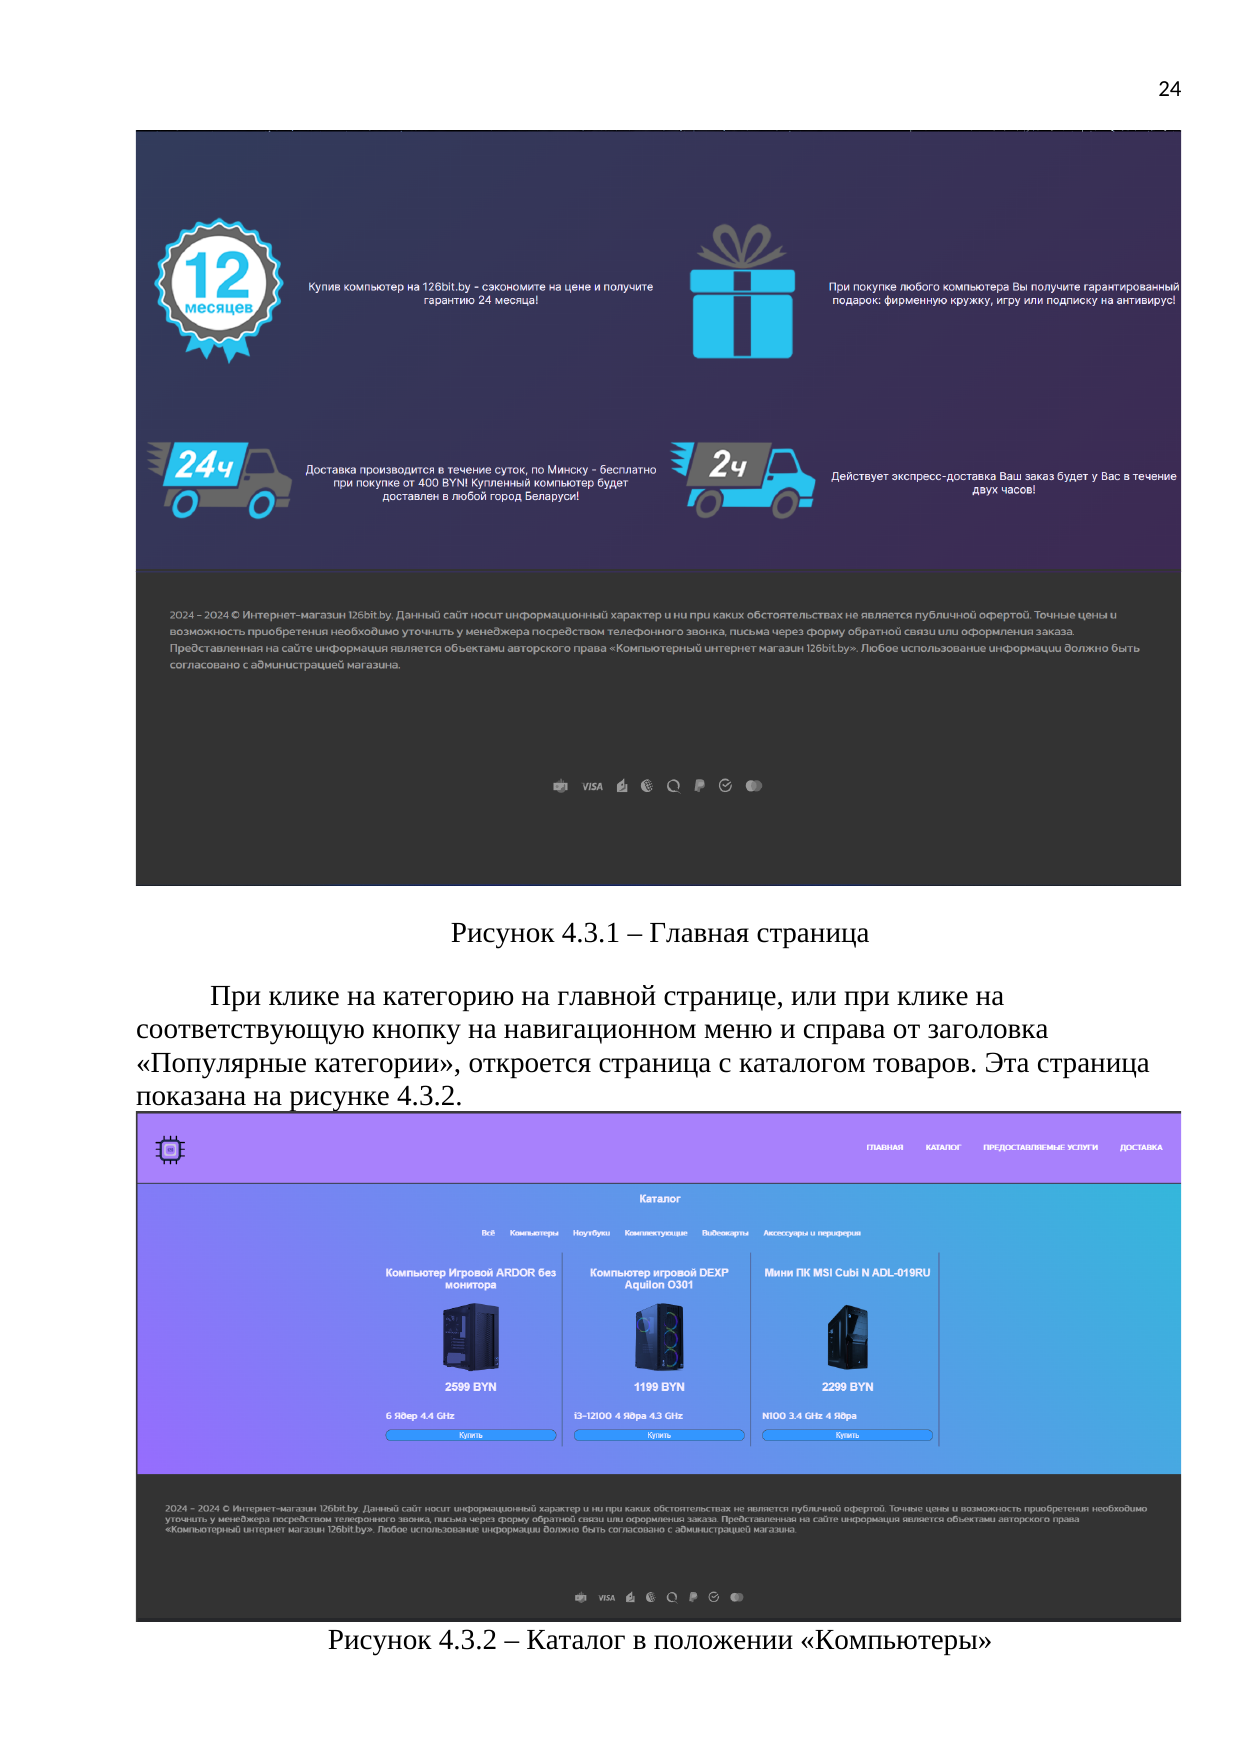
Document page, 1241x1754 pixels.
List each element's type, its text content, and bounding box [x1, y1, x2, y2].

picture [135, 130, 1182, 886]
text Рисунок 4.3.2 – Каталог в положении «Компьютеры» [62, 1622, 1184, 1656]
text Рисунок 4.3.1 – Главная страница [62, 915, 1184, 948]
picture [135, 1111, 1182, 1622]
text При клике на категорию на главной странице, или при клике на соответствующую кнопку на навигационном меню и справа от заголовка «Популярные категории», откроется страница с каталогом товаров. Эта страница показана на рисунке 4.3.2. [136, 978, 1181, 1111]
